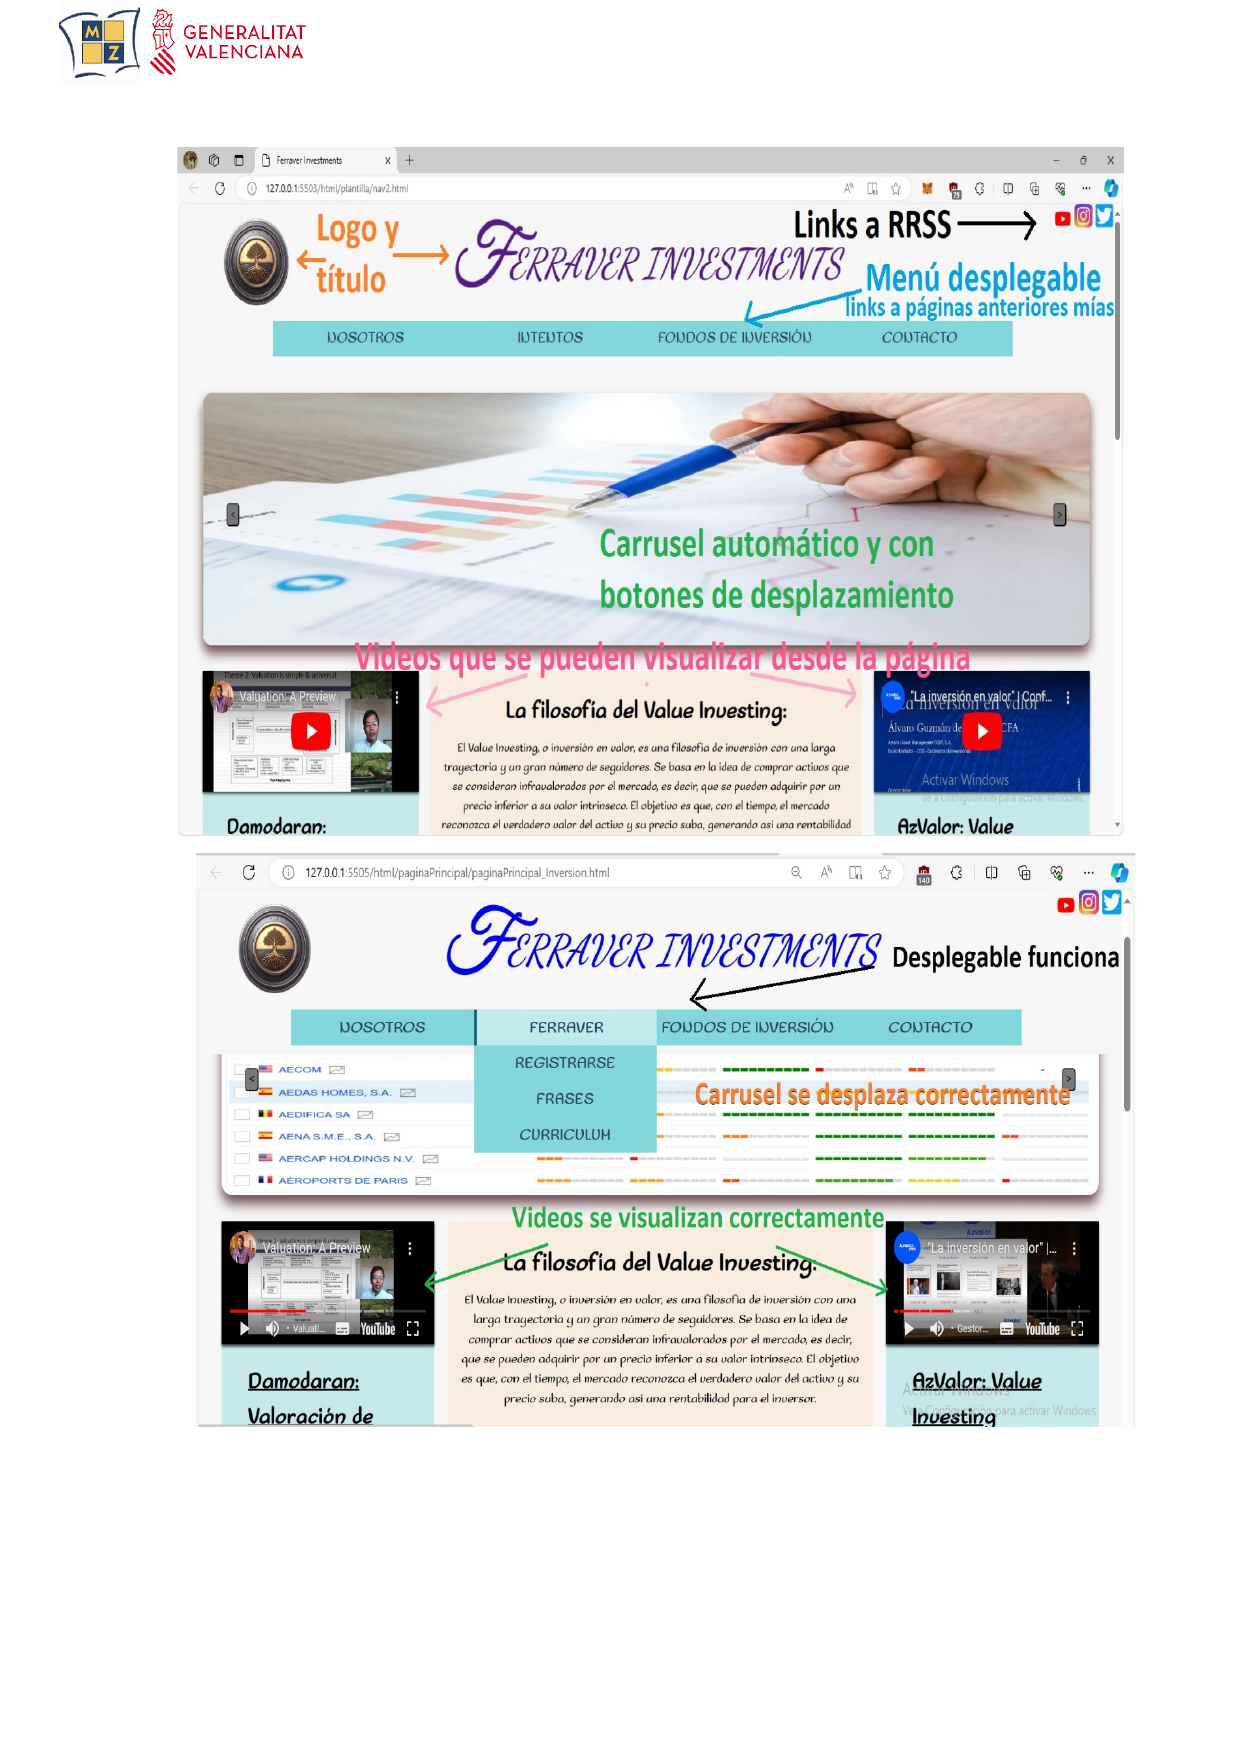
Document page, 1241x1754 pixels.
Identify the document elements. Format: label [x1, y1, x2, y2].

picture [59, 0, 315, 84]
picture [177, 147, 1124, 836]
